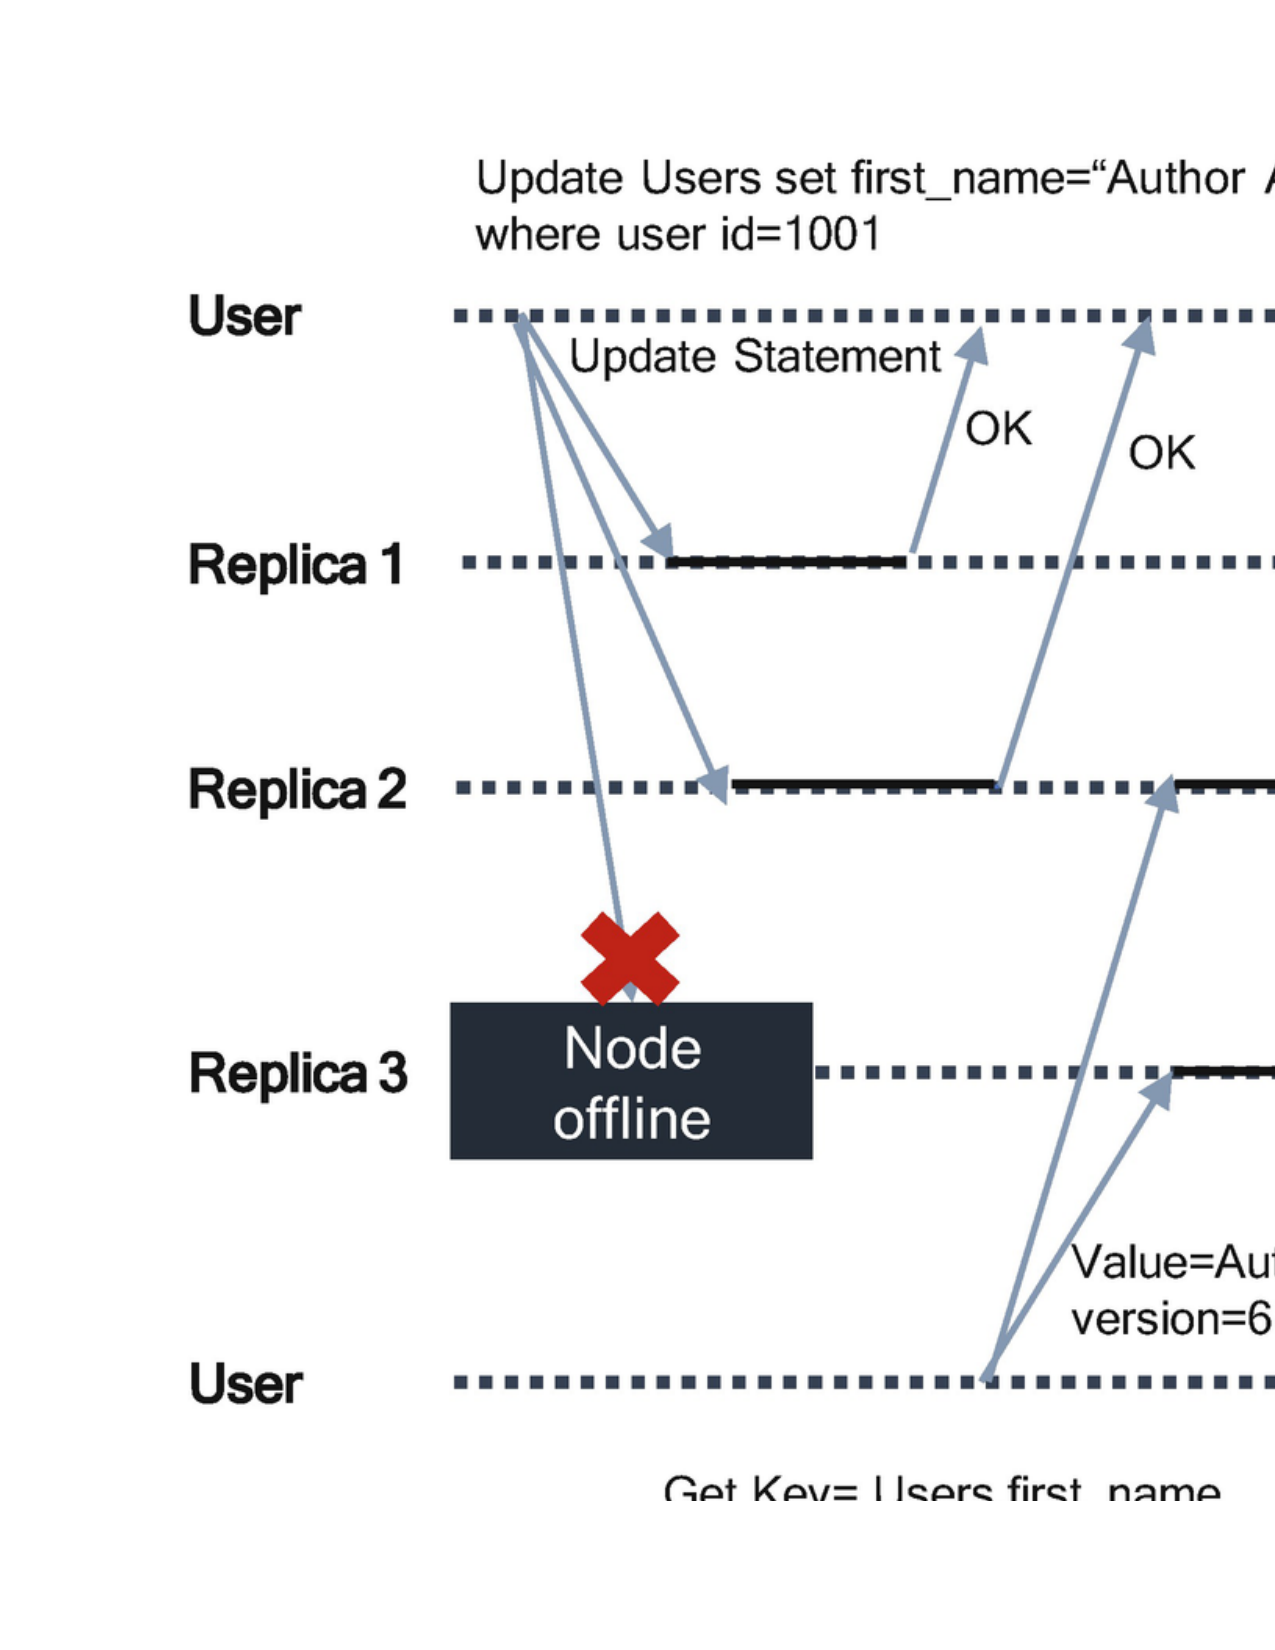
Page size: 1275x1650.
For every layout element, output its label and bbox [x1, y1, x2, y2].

picture [187, 150, 1275, 1501]
